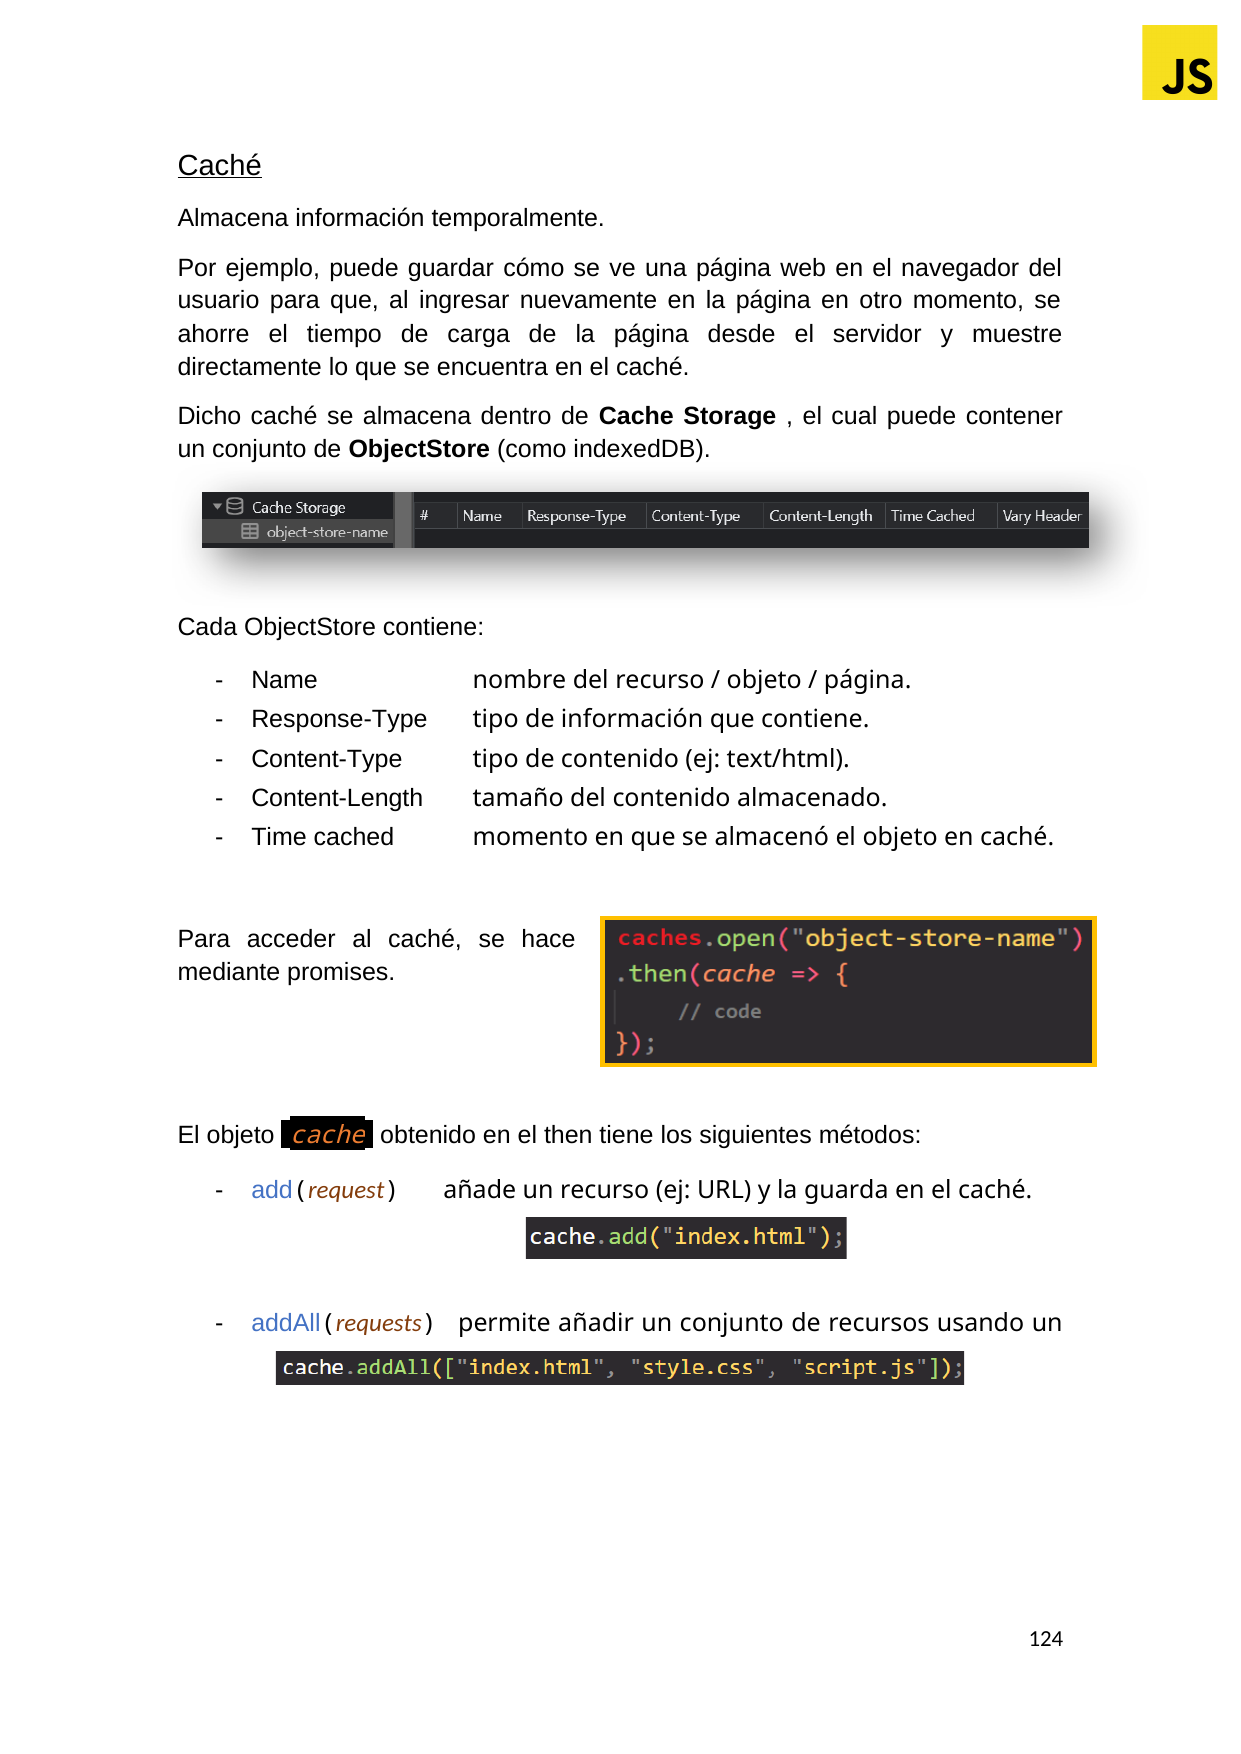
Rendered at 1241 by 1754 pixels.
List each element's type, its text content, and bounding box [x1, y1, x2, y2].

list addAll(requests) permite añadir un conjunto de recursos usando un array. [215, 1305, 1063, 1378]
text Caché [177, 148, 1063, 181]
text Almacena información temporalmente. [177, 203, 1063, 232]
list add(request) añade un recurso (ej: URL) y la guarda en el caché. [215, 1172, 1063, 1206]
text Por ejemplo, puede guardar cómo se ve una página web en el navegador del usuario para que, al ingresar nuevamente en la página en otro momento, se ahorre el tiempo de carga de la página desde el servidor y muestre directamente lo que se encuentra en el caché. [177, 252, 1063, 380]
list Name nombre del recurso / objeto / página. [215, 662, 1063, 696]
text Cada ObjectStore contiene: [177, 612, 1063, 641]
text El objeto “cache” obtenido en el then tiene los siguientes métodos: [365, 1116, 1063, 1150]
list Content-Length tamaño del contenido almacenado. [215, 779, 1063, 813]
picture [1142, 25, 1218, 100]
picture [202, 492, 1089, 548]
picture [275, 1351, 965, 1385]
list Time cached momento en que se almacenó el objeto en caché. [215, 818, 1063, 853]
text Para acceder al caché, se hace mediante promises. [177, 924, 576, 986]
text Dicho caché se almacena dentro de Cache Storage , el cual puede contener un conjunto de ObjectStore (como indexedDB). [177, 401, 1063, 463]
picture [525, 1217, 847, 1259]
picture [605, 920, 1092, 1063]
list Content-Type tipo de contenido (ej: text/html). [215, 740, 1063, 774]
list Response-Type tipo de información que contiene. [215, 701, 1063, 735]
